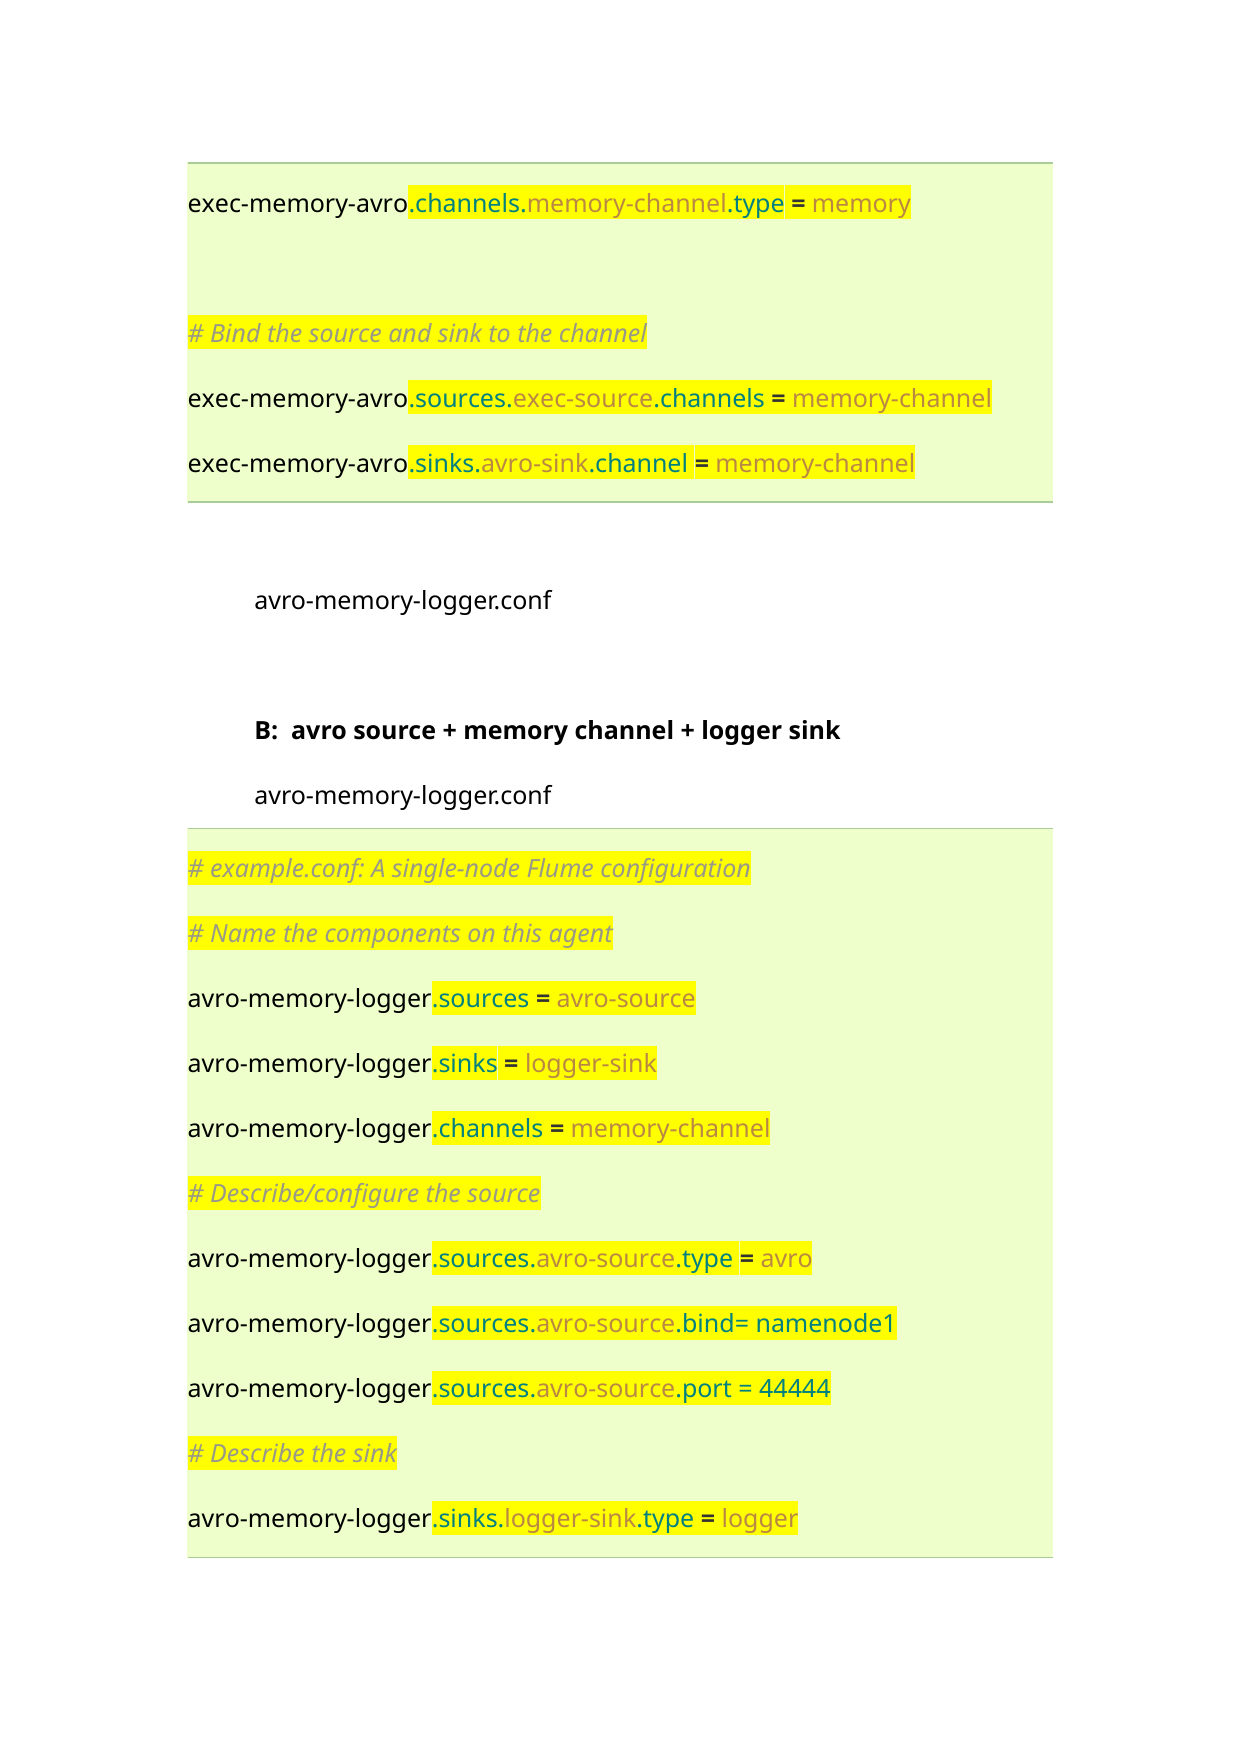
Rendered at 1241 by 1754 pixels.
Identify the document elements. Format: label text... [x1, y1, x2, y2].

text # Describe the sink [187, 1420, 1053, 1478]
text avro-memory-logger.sources = avro-source [187, 965, 1053, 1030]
text avro-memory-logger.conf [187, 568, 1053, 633]
text exec-memory-avro.sinks.avro-sink.channel = memory-channel [187, 422, 1053, 503]
text avro-memory-logger.sources.avro-source.bind= namenode1 [187, 1290, 1053, 1355]
text avro-memory-logger.sinks.logger-sink.type = logger [187, 1478, 1053, 1558]
text avro-memory-logger.channels = memory-channel [187, 1095, 1053, 1160]
text exec-memory-avro.sources.exec-source.channels = memory-channel [187, 365, 1053, 422]
text # Name the components on this agent [187, 900, 1053, 965]
text avro-memory-logger.sinks = logger-sink [187, 1030, 1053, 1095]
text avro-memory-logger.sources.avro-source.port = 44444 [187, 1355, 1053, 1420]
text # Bind the source and sink to the channel [187, 300, 1053, 365]
text B: avro source + memory channel + logger sink [187, 698, 1053, 763]
text avro-memory-logger.sources.avro-source.type = avro [187, 1225, 1053, 1290]
text avro-memory-logger.conf [187, 763, 1053, 828]
text # example.conf: A single-node Flume configuration [187, 829, 1053, 900]
text exec-memory-avro.channels.memory-channel.type = memory [187, 163, 1053, 235]
text # Describe/configure the source [187, 1160, 1053, 1225]
